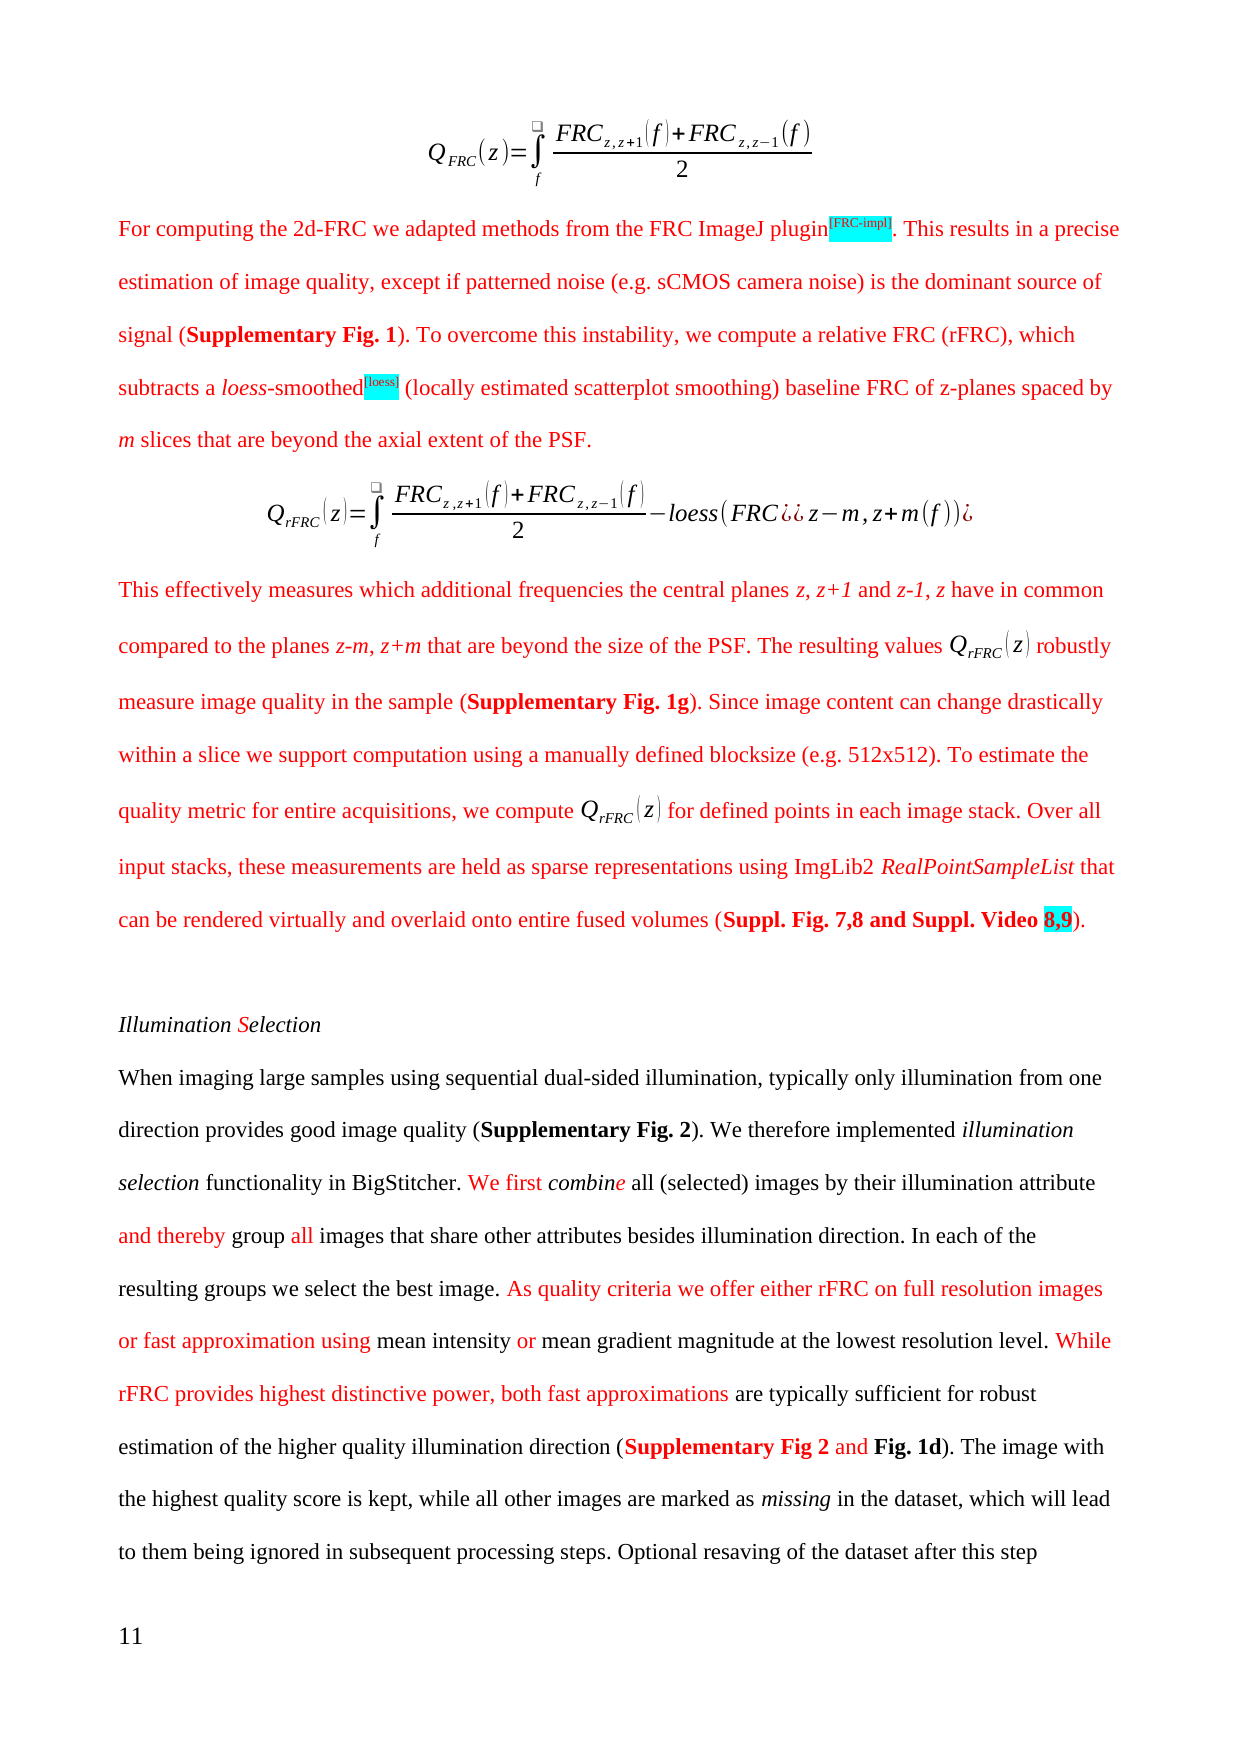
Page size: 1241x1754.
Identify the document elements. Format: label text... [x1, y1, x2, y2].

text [118, 1064, 1122, 1564]
text Illumination Selection [118, 1011, 1122, 1037]
text This effectively measures which additional frequencies the central planes z, z+1 and z-1, z have in common compared to the planes z-m, z+m that are beyond the size of the PSF. The resulting values robustly measure image quality in the sample (Supplementary Fig. 1g). Since image content can change drastically within a slice we support computation using a manually defined blocksize (e.g. 512x512). To estimate the quality metric for entire acquisitions, we compute for defined points in each image stack. Over all input stacks, these measurements are held as sparse representations using ImgLib2 RealPointSampleList that can be rendered virtually and overlaid onto entire fused volumes (Suppl. Fig. 7,8 and Suppl. Video 8,9). [118, 576, 1122, 932]
text For computing the 2d-FRC we adapted methods from the FRC ImageJ plugin[FRC-impl]. This results in a precise estimation of image quality, except if patterned noise (e.g. sCMOS camera noise) is the dominant source of signal (Supplementary Fig. 1). To overcome this instability, we compute a relative FRC (rFRC), which subtracts a loess-smoothed[loess] (locally estimated scatterplot smoothing) baseline FRC of z-planes spaced by m slices that are beyond the axial extent of the PSF. [118, 216, 1122, 453]
